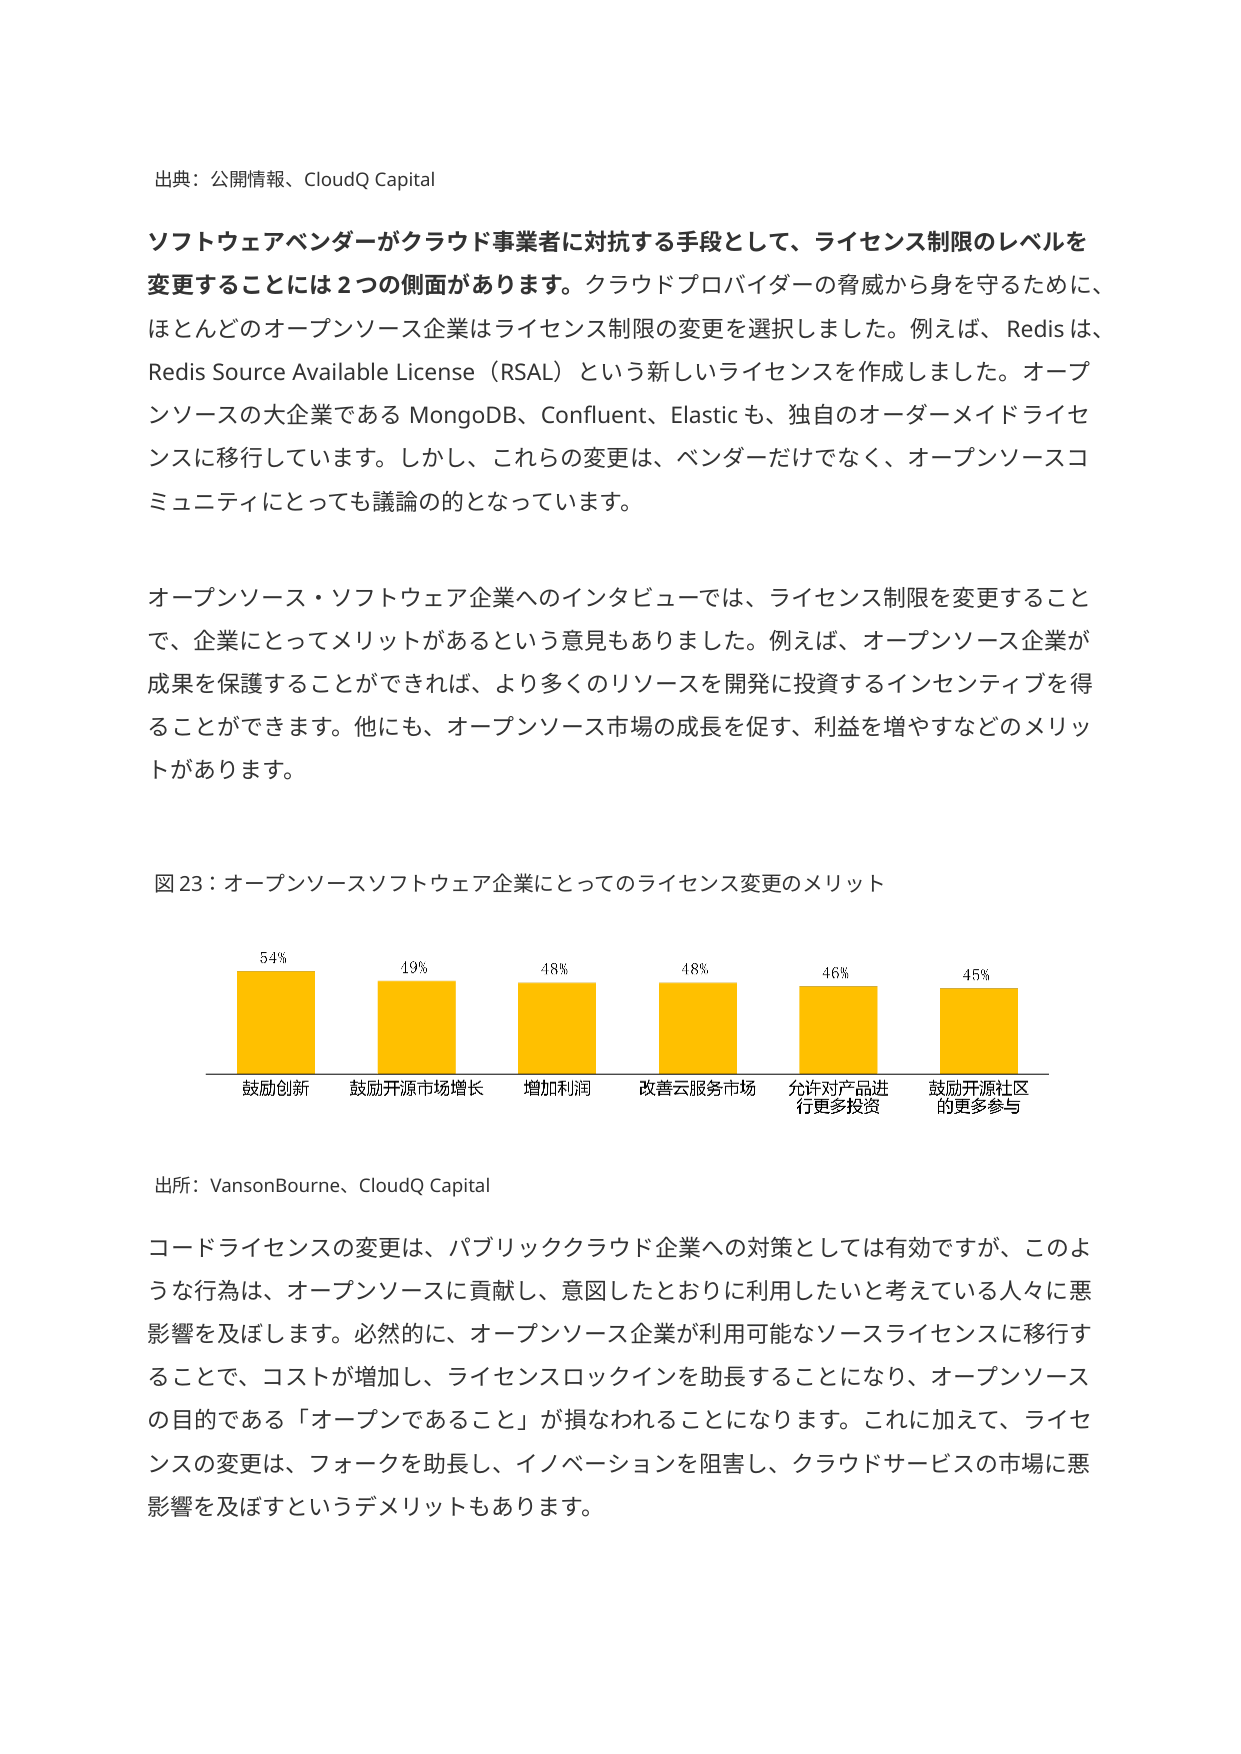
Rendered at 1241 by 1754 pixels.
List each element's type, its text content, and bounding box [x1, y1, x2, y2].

text コードライセンスの変更は、パブリッククラウド企業への対策としては有効ですが、このような行為は、オープンソースに貢献し、意図したとおりに利用したいと考えている人々に悪影響を及ぼします。必然的に、オープンソース企業が利用可能なソースライセンスに移行することで、コストが増加し、ライセンスロックインを助長することになり、オープンソースの目的である「オープンであること」が損なわれることになります。これに加えて、ライセンスの変更は、フォークを助長し、イノベーションを阻害し、クラウドサービスの市場に悪影響を及ぼすというデメリットもあります。 [148, 1230, 1093, 1522]
text ソフトウェアベンダーがクラウド事業者に対抗する手段として、ライセンス制限のレベルを変更することには2つの側面があります。クラウドプロバイダーの脅威から身を守るために、ほとんどのオープンソース企業はライセンス制限の変更を選択しました。例えば、Redisは、Redis Source Available License（RSAL）という新しいライセンスを作成しました。オープンソースの大企業であるMongoDB、Confluent、Elasticも、独自のオーダーメイドライセンスに移行しています。しかし、これらの変更は、ベンダーだけでなく、オープンソースコミュニティにとっても議論の的となっています。 [148, 224, 1093, 517]
text オープンソース・ソフトウェア企業へのインタビューでは、ライセンス制限を変更することで、企業にとってメリットがあるという意見もありました。例えば、オープンソース企業が成果を保護することができれば、より多くのリソースを開発に投資するインセンティブを得ることができます。他にも、オープンソース市場の成長を促す、利益を増やすなどのメリットがあります。 [148, 579, 1093, 785]
table_cell 出典：公開情報、CloudQ Capital [148, 146, 1168, 218]
table_cell [148, 924, 1132, 1151]
table_cell 出所：VansonBourne、CloudQ Capital [148, 1151, 1132, 1224]
table_header 図23：オープンソースソフトウェア企業にとってのライセンス変更のメリット [148, 848, 1132, 924]
picture [192, 942, 1063, 1126]
